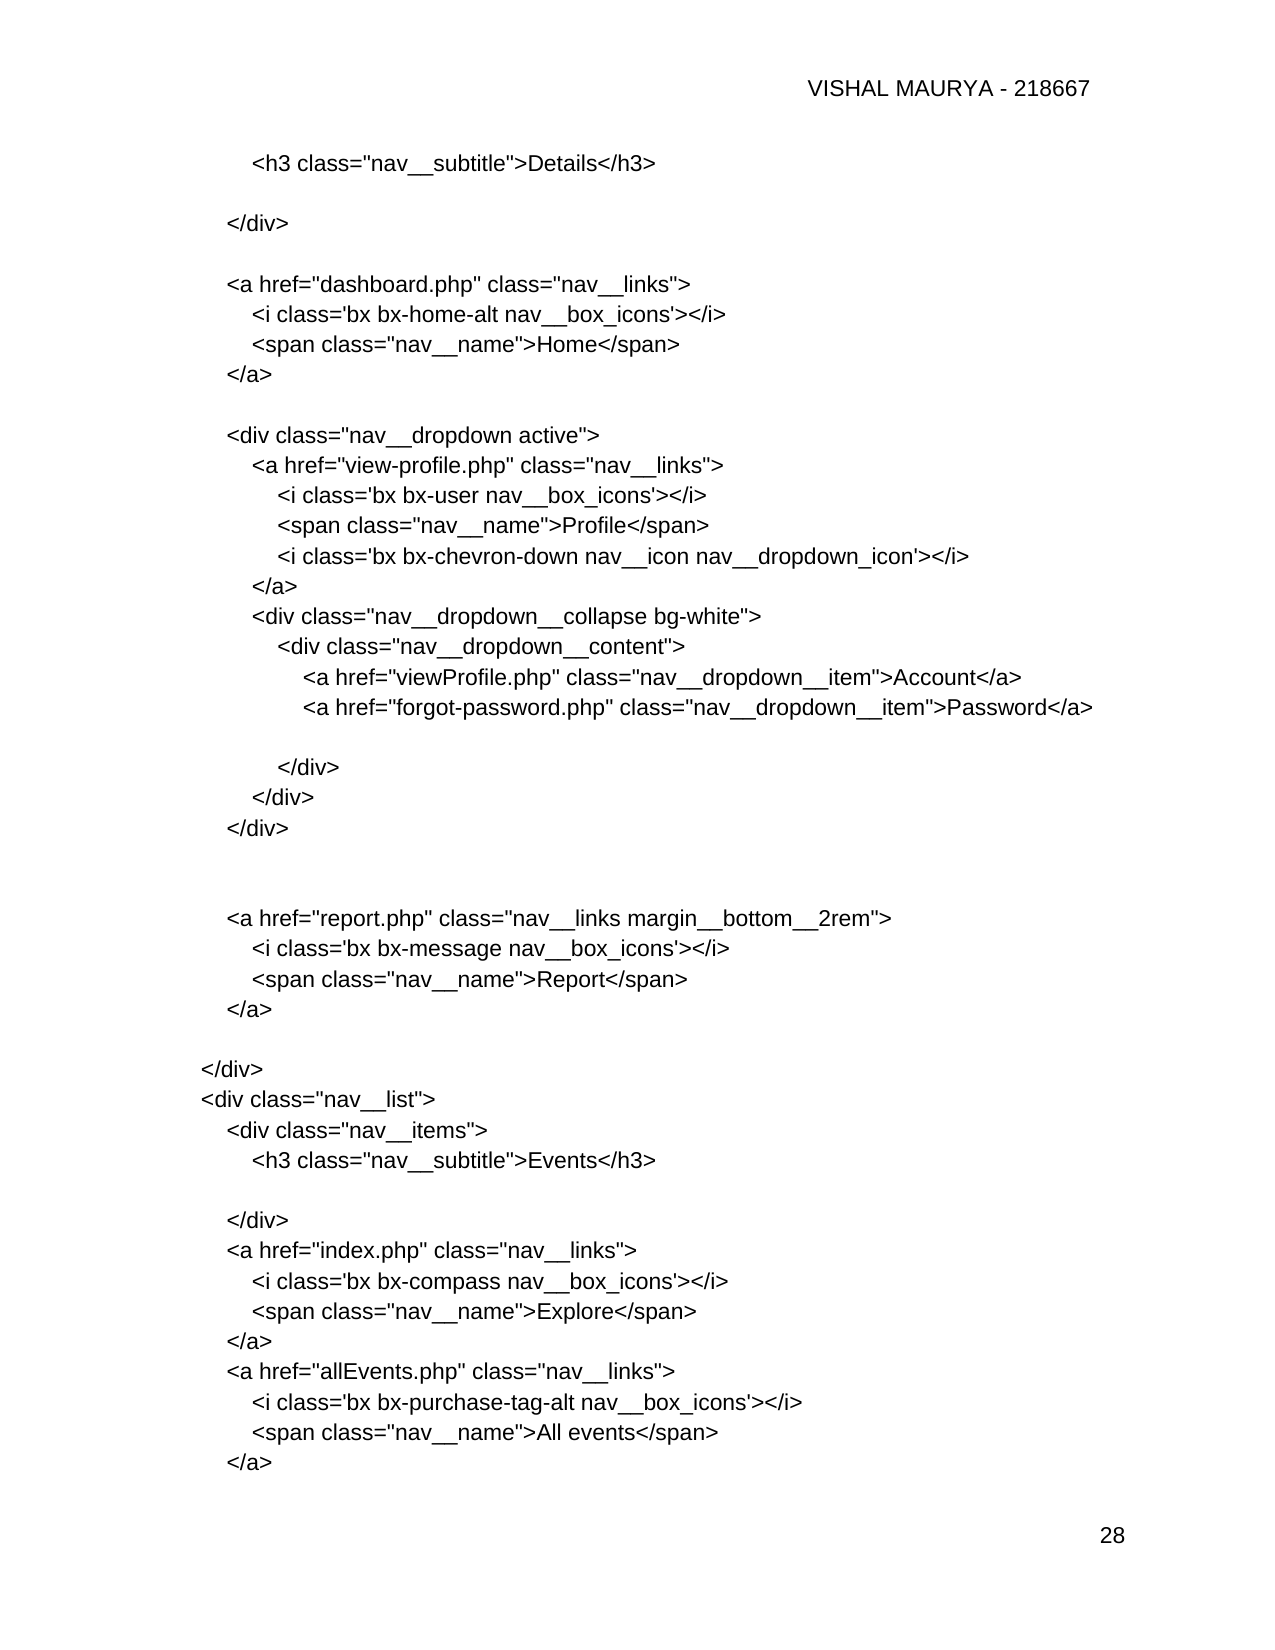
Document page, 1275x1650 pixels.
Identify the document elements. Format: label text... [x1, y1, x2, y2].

text <i class='bx bx-chevron-down nav__icon nav__dropdown_icon'></i> [150, 543, 1125, 569]
text <a href="allEvents.php" class="nav__links"> [150, 1358, 1125, 1385]
text </div> [150, 814, 1125, 841]
text <i class='bx bx-message nav__box_icons'></i> [150, 935, 1125, 962]
text </a> [150, 361, 1125, 388]
text </a> [150, 573, 1125, 599]
text </a> [150, 996, 1125, 1022]
text <span class="nav__name">Home</span> [150, 331, 1125, 358]
text <span class="nav__name">All events</span> [150, 1419, 1125, 1445]
text </div> [150, 1056, 1125, 1083]
text <a href="viewProfile.php" class="nav__dropdown__item">Account</a> [150, 663, 1125, 690]
text <h3 class="nav__subtitle">Events</h3> [150, 1147, 1125, 1173]
text </div> [150, 210, 1125, 237]
text <span class="nav__name">Report</span> [150, 966, 1125, 992]
text <i class='bx bx-home-alt nav__box_icons'></i> [150, 301, 1125, 327]
text <a href="index.php" class="nav__links"> [150, 1237, 1125, 1264]
text <div class="nav__dropdown__content"> [150, 633, 1125, 660]
text </div> [150, 784, 1125, 811]
text <span class="nav__name">Explore</span> [150, 1298, 1125, 1324]
text </a> [150, 1328, 1125, 1354]
text <div class="nav__items"> [150, 1117, 1125, 1143]
text <i class='bx bx-user nav__box_icons'></i> [150, 482, 1125, 509]
text <span class="nav__name">Profile</span> [150, 512, 1125, 539]
text <a href="view-profile.php" class="nav__links"> [150, 452, 1125, 478]
text <h3 class="nav__subtitle">Details</h3> [150, 150, 1125, 176]
text <div class="nav__dropdown__collapse bg-white"> [150, 603, 1125, 629]
text </div> [150, 1207, 1125, 1234]
text </a> [150, 1449, 1125, 1475]
text <a href="dashboard.php" class="nav__links"> [150, 271, 1125, 297]
text <i class='bx bx-compass nav__box_icons'></i> [150, 1268, 1125, 1294]
text <a href="forgot-password.php" class="nav__dropdown__item">Password</a> [150, 694, 1125, 720]
text </div> [150, 754, 1125, 781]
text <i class='bx bx-purchase-tag-alt nav__box_icons'></i> [150, 1388, 1125, 1415]
text <div class="nav__list"> [150, 1086, 1125, 1113]
text <a href="report.php" class="nav__links margin__bottom__2rem"> [150, 905, 1125, 932]
text <div class="nav__dropdown active"> [150, 422, 1125, 448]
